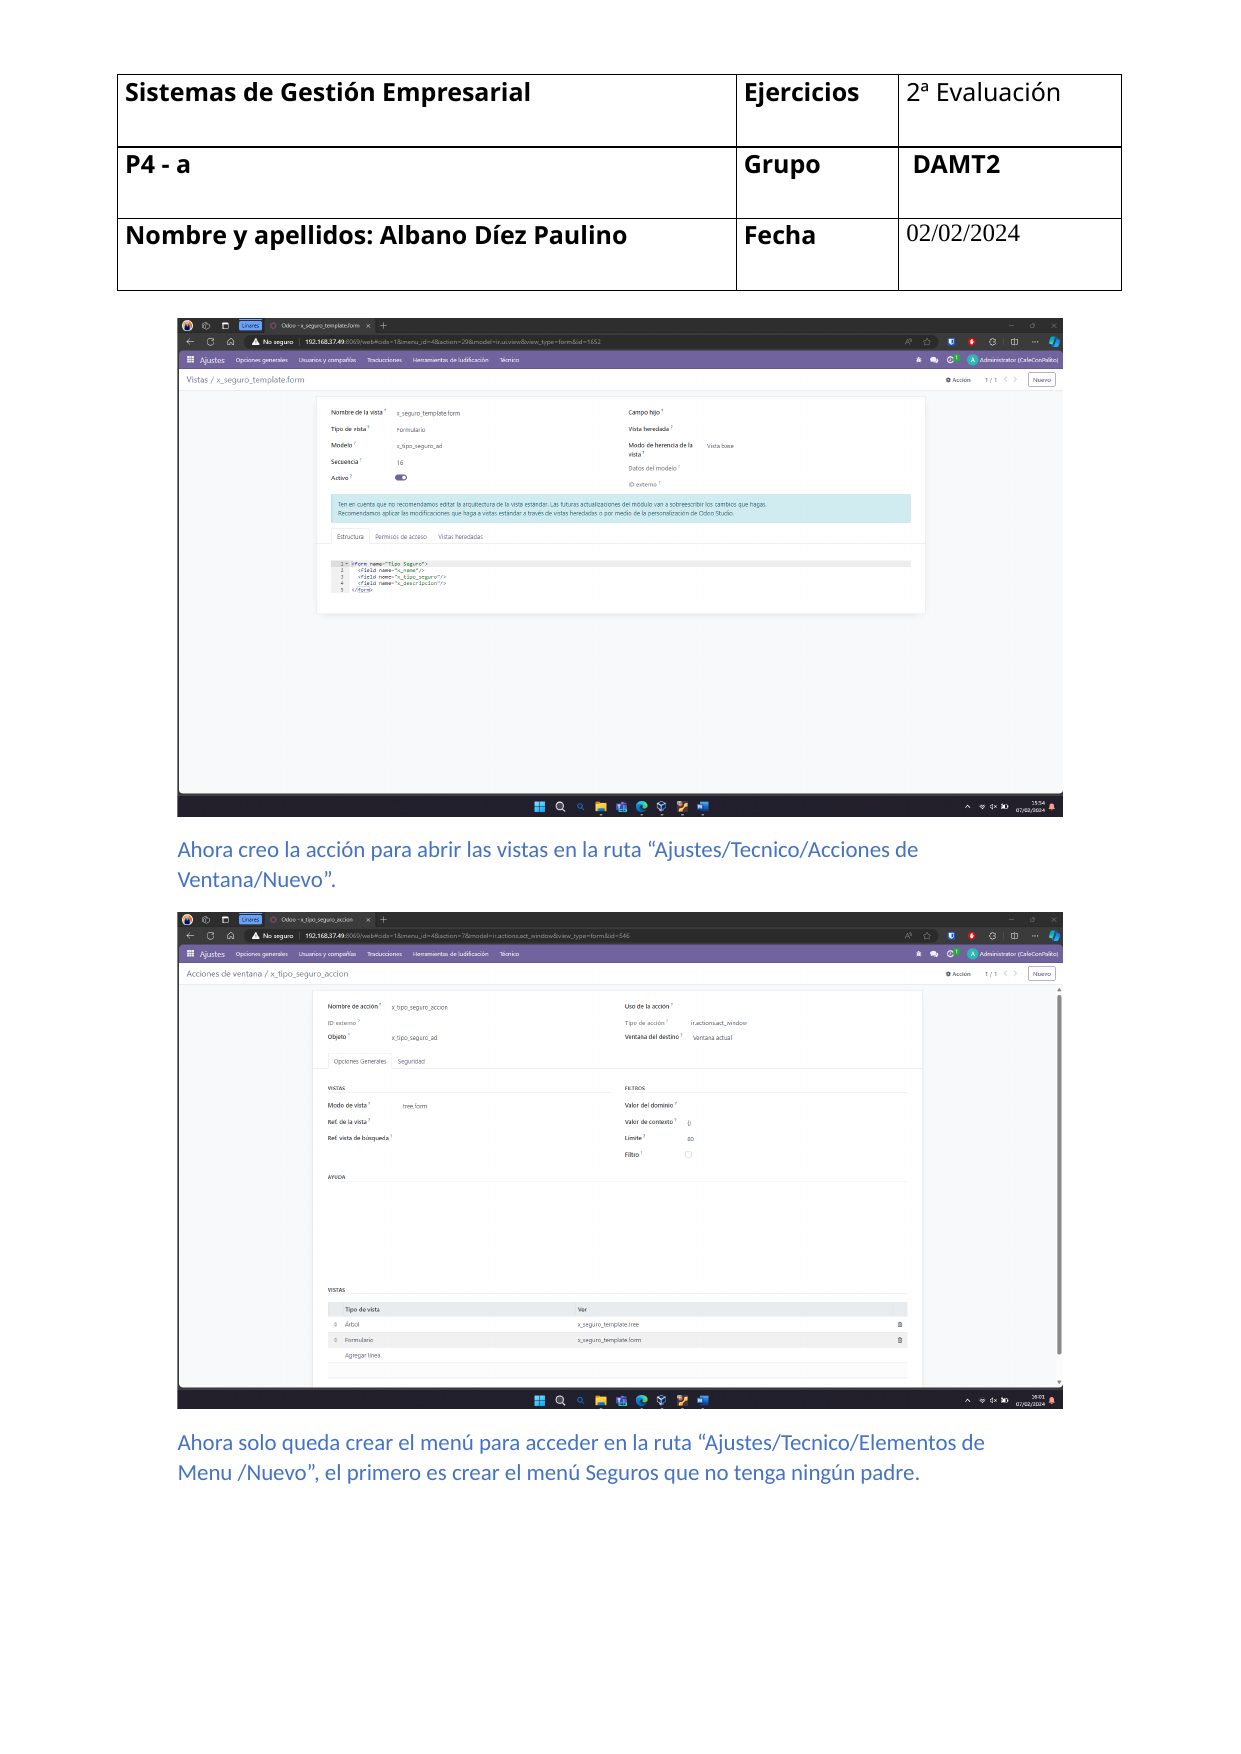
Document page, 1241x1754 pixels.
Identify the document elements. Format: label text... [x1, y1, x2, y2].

text Ahora creo la acción para abrir las vistas en la ruta “Ajustes/Tecnico/Acciones de Ventana/Nuevo”. [177, 835, 1063, 894]
picture [177, 318, 1063, 817]
text Ahora solo queda crear el menú para acceder en la ruta “Ajustes/Tecnico/Elementos de Menu /Nuevo”, el primero es crear el menú Seguros que no tenga ningún padre. [177, 1428, 1063, 1486]
picture [177, 912, 1063, 1409]
